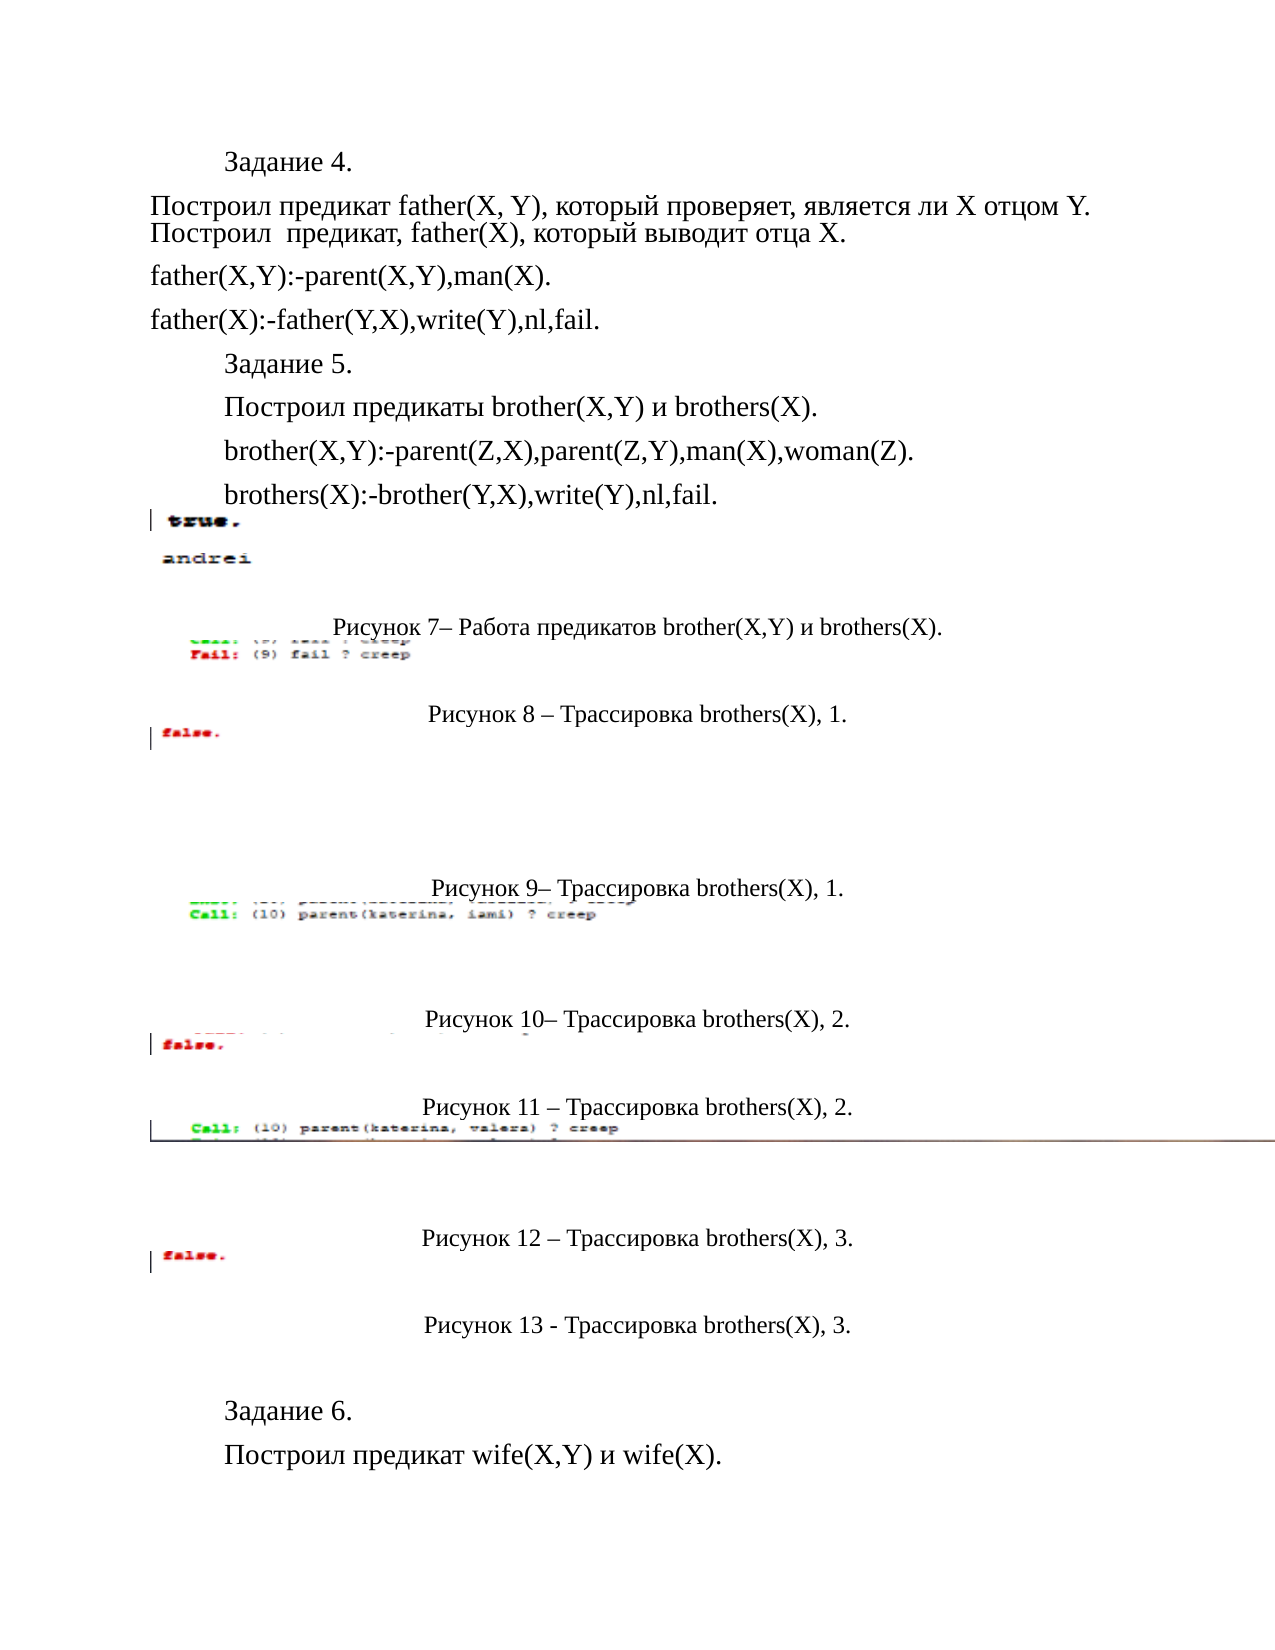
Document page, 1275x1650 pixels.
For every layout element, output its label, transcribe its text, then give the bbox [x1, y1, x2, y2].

text Задание 6. [150, 1399, 1125, 1426]
text Рисунок 13 - Трассировка brothers(X), 3. [150, 1312, 1125, 1339]
text Рисунок 9– Трассировка brothers(X), 1. [150, 875, 1125, 902]
text Построил предикат father(X, Y), который проверяет, является ли X отцом Y. Построил предикат, father(X), который выводит отца X. [150, 194, 1125, 248]
text Построил предикаты brother(X,Y) и brothers(X). [150, 395, 1125, 422]
text Задание 5. [150, 352, 1125, 378]
text Рисунок 12 – Трассировка brothers(X), 3. [150, 1224, 1125, 1251]
text Задание 4. [150, 150, 1125, 177]
text father(X):-father(Y,X),write(Y),nl,fail. [150, 308, 1125, 335]
text Рисунок 11 – Трассировка brothers(X), 2. [150, 1093, 1125, 1120]
text Рисунок 8 – Трассировка brothers(X), 1. [150, 701, 1125, 727]
text Построил предикат wife(X,Y) и wife(X). [150, 1443, 1125, 1470]
text Рисунок 7– Работа предикатов brother(X,Y) и brothers(X). [150, 613, 1125, 640]
text brothers(X):-brother(Y,X),write(Y),nl,fail. [150, 482, 1125, 509]
text brother(X,Y):-parent(Z,X),parent(Z,Y),man(X),woman(Z). [150, 439, 1125, 466]
text father(X,Y):-parent(X,Y),man(X). [150, 264, 1125, 291]
text Рисунок 10– Трассировка brothers(X), 2. [150, 1006, 1125, 1033]
